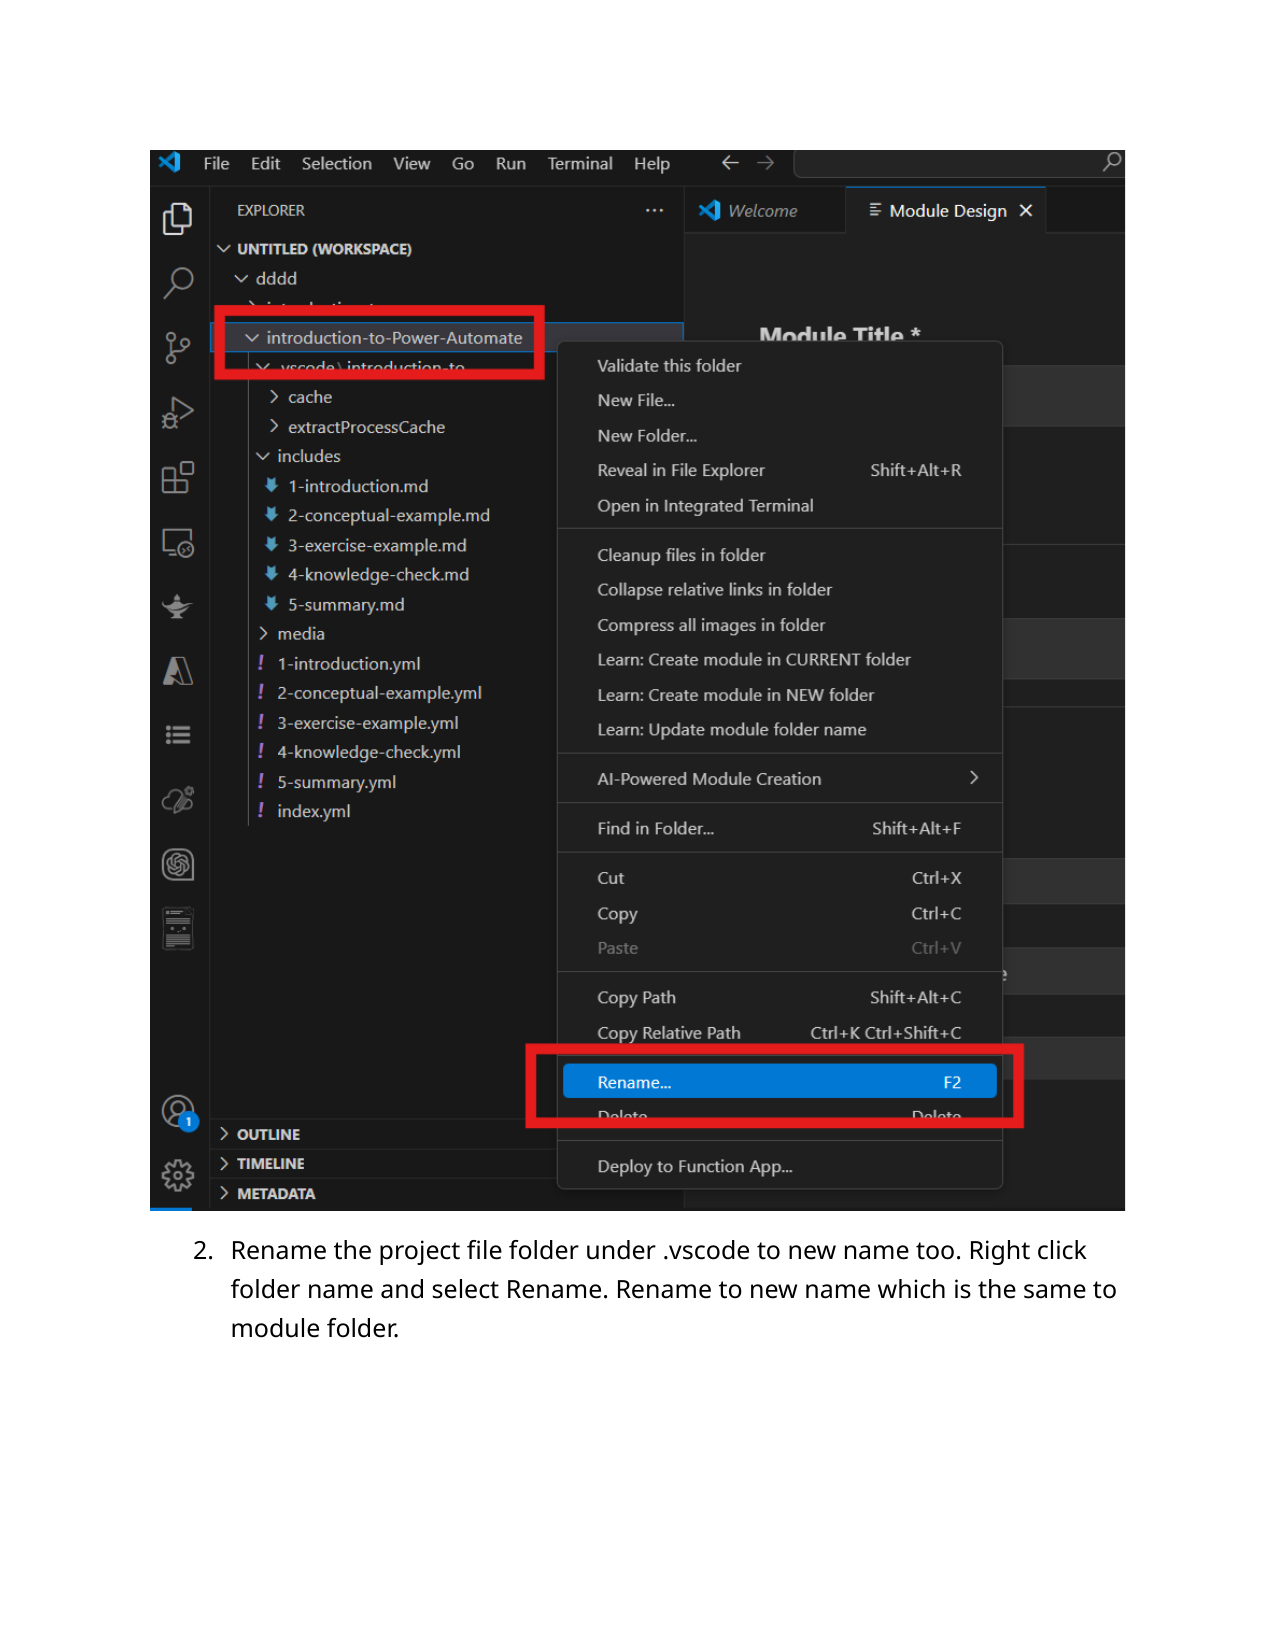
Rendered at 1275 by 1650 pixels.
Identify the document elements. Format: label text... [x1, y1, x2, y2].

list Rename the project file folder under .vscode to new name too. Right click folder name and select Rename. Rename to new name which is the same to module folder. [193, 1233, 1125, 1345]
picture [150, 150, 1125, 1211]
